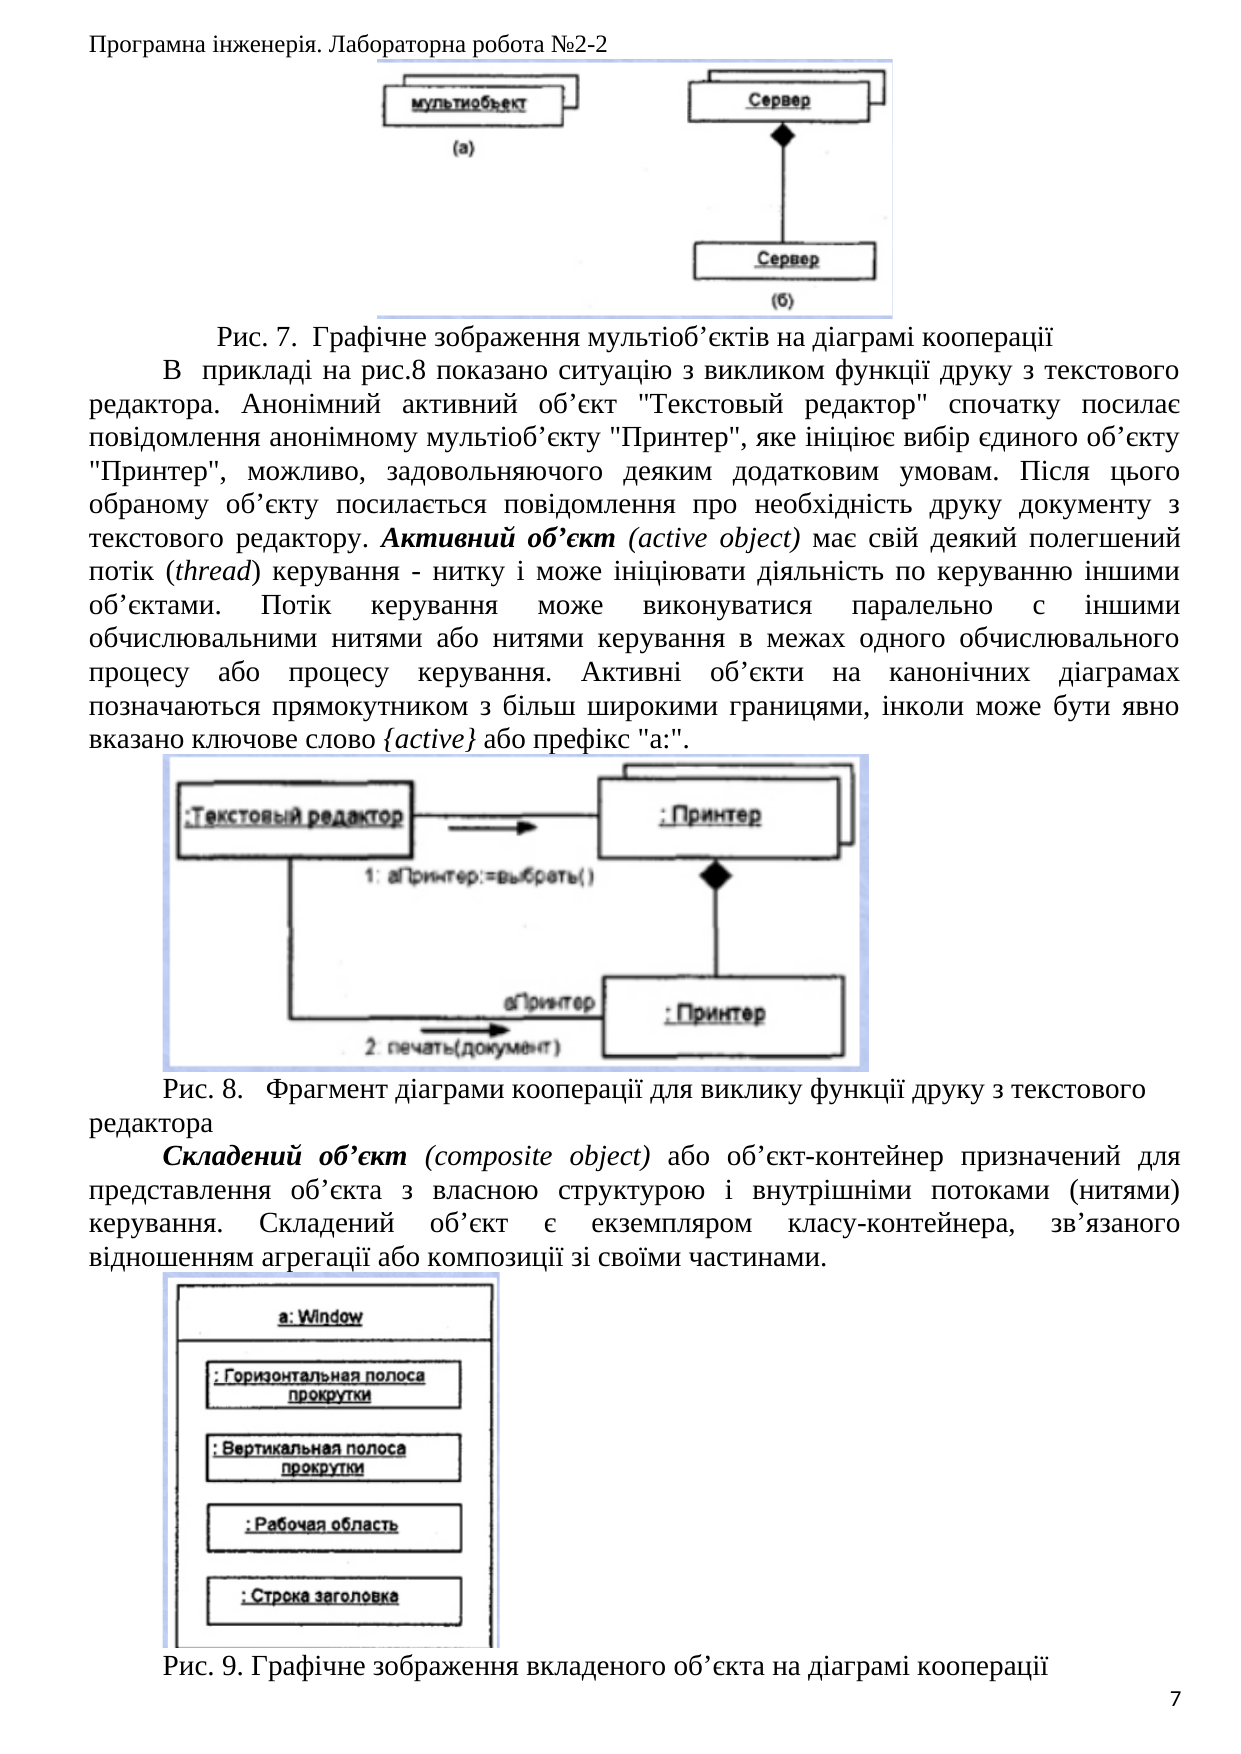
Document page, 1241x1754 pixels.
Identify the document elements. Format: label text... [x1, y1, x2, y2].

text Рис. 8. Фрагмент діаграми кооперації для виклику функції друку з текстового редактора [89, 1071, 1181, 1138]
text Рис. 9. Графічне зображення вкладеного об’єкта на діаграмі кооперації [89, 1648, 1181, 1681]
picture [377, 59, 893, 319]
text Рис. 7. Графічне зображення мультіоб’єктів на діаграмі кооперації [89, 319, 1181, 352]
picture [162, 1272, 500, 1648]
text В прикладі на рис.8 показано ситуацію з викликом функції друку з текстового редактора. Анонімний активний об’єкт "Текстовый редактор" спочатку посилає повідомлення анонімному мультіоб’єкту "Принтер", яке ініціює вибір єдиного об’єкту "Принтер", можливо, задовольняючого деяким додатковим умовам. Після цього обраному об’єкту посилається повідомлення про необхідність друку документу з текстового редактору. Активний об’єкт (active object) має свій деякий полегшений потік (thread) керування - нитку і може ініціювати діяльність по керуванню іншими об’єктами. Потік керування може виконуватися паралельно с іншими обчислювальними нитями або нитями керування в межах одного обчислювального процесу або процесу керування. Активні об’єкти на канонічних діаграмах позначаються прямокутником з більш широкими границями, інколи може бути явно вказано ключове слово {active} або префікс "а:". [89, 352, 1181, 755]
text Складений об’єкт (composite object) або об’єкт-контейнер призначений для представлення об’єкта з власною структурою і внутрішніми потоками (нитями) керування. Складений об’єкт є екземпляром класу-контейнера, зв’язаного відношенням агрегації або композиції зі своїми частинами. [89, 1138, 1181, 1272]
picture [162, 754, 869, 1072]
